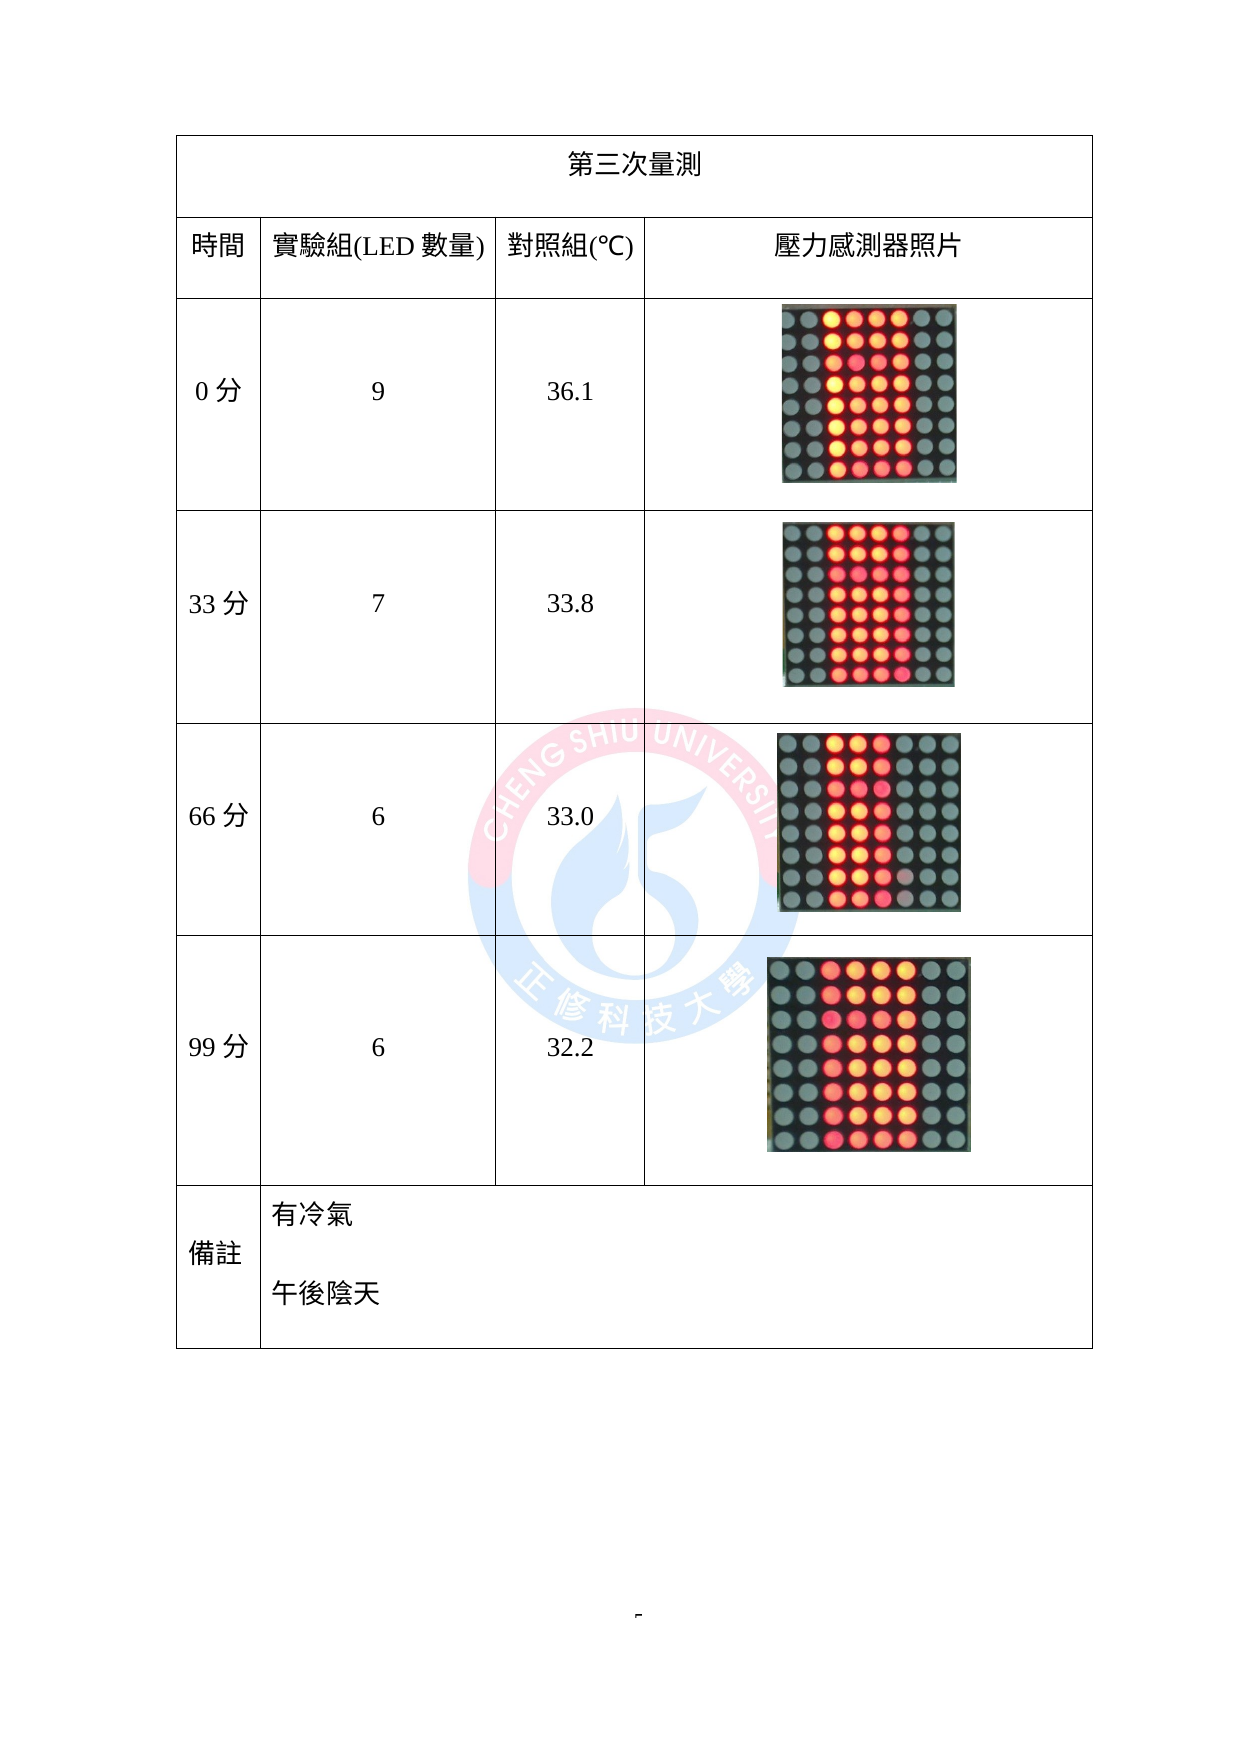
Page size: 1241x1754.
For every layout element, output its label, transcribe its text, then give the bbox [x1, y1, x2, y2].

table_cell 33.0 [496, 724, 644, 935]
table_cell 6 [261, 724, 495, 935]
table_cell 實驗組(LED 數量) [261, 218, 495, 298]
table_cell 時間 [177, 218, 260, 298]
table_cell 33.8 [496, 511, 644, 723]
table_cell [645, 936, 1092, 1185]
table_cell 33 分 [177, 511, 260, 723]
table_cell 0 分 [177, 299, 260, 510]
table_cell 36.1 [496, 299, 644, 510]
picture [781, 304, 957, 483]
picture [782, 522, 955, 687]
table_cell [645, 299, 1092, 510]
table_cell [645, 724, 1092, 935]
table_cell 壓力感測器照片 [645, 218, 1092, 298]
table_cell 6 [261, 936, 495, 1185]
table_cell [645, 511, 1092, 723]
table_cell 對照組(℃) [496, 218, 644, 298]
table_cell 備註 [177, 1186, 260, 1347]
table_cell 有冷氣 午後陰天 [261, 1186, 1092, 1347]
table_header 第三次量測 [177, 136, 1092, 217]
table_cell 32.2 [496, 936, 644, 1185]
table_cell 66 分 [177, 724, 260, 935]
table_cell 7 [261, 511, 495, 723]
table_cell 99 分 [177, 936, 260, 1185]
table_cell 9 [261, 299, 495, 510]
